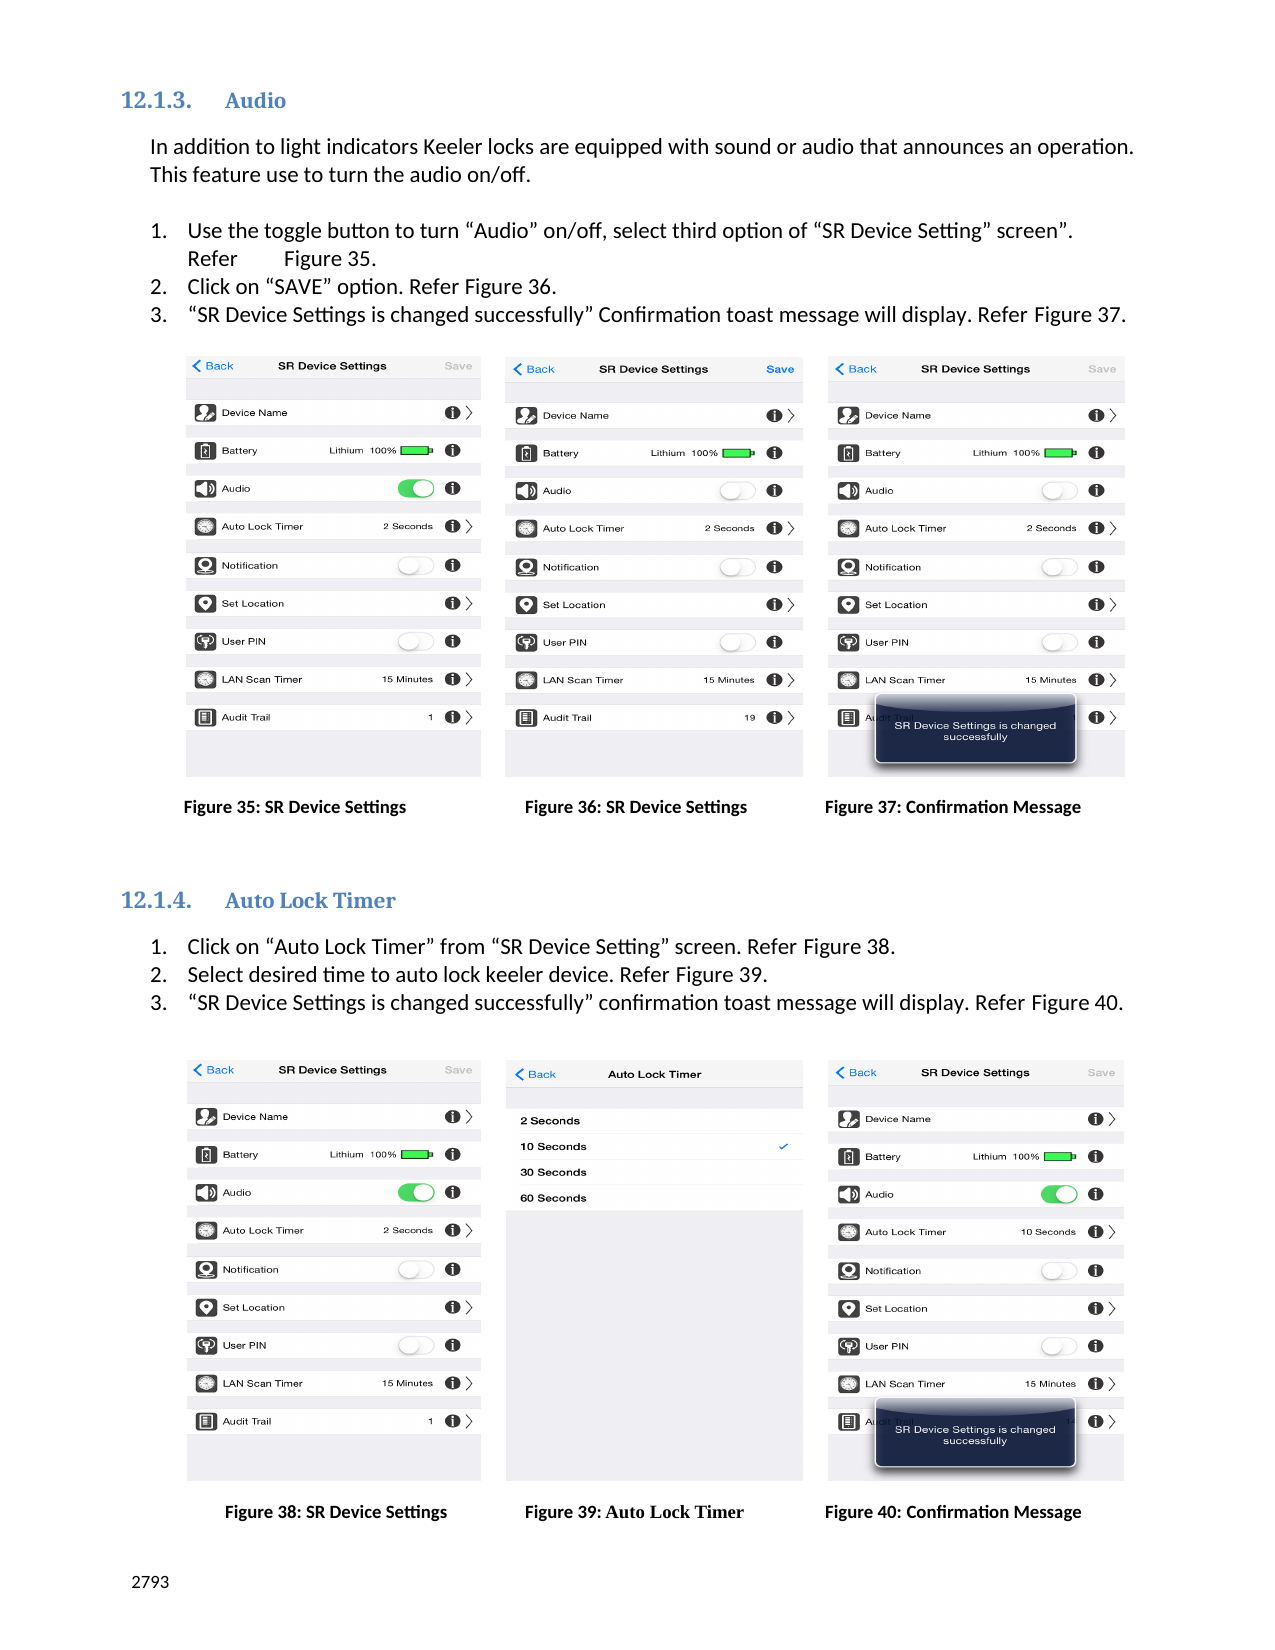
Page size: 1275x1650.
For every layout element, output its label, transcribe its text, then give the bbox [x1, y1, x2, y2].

picture [186, 356, 481, 777]
text This feature use to turn the audio on/off. [150, 160, 1198, 188]
text 1. Click on “Auto Lock Timer” from “SR Device Setting” screen. Refer Figure 38. [150, 932, 1198, 960]
text Figure 35: SR Device Settings Figure 36: SR Device Settings Figure 37: Confirmation Message [150, 793, 1198, 818]
text 2. Click on “SAVE” option. Refer Figure 36. [150, 272, 1198, 300]
picture [828, 1060, 1124, 1481]
subtitle Audio [121, 84, 1198, 116]
subtitle Auto Lock Timer [121, 884, 1198, 915]
picture [506, 1060, 803, 1481]
text 3. “SR Device Settings is changed successfully” confirmation toast message will display. Refer Figure 40. [150, 988, 1198, 1016]
picture [828, 356, 1125, 777]
picture [187, 1060, 481, 1481]
text 3. “SR Device Settings is changed successfully” Confirmation toast message will display. Refer Figure 37. [150, 300, 1198, 328]
text Figure 38: SR Device Settings Figure 39: Auto Lock Timer Figure 40: Confirmation Message [150, 1498, 1198, 1523]
text In addition to light indicators Keeler locks are equipped with sound or audio that announces an operation. [150, 132, 1198, 160]
text Refer Figure 35. [187, 244, 1198, 272]
picture [505, 357, 803, 777]
list Use the toggle button to turn “Audio” on/off, select third option of “SR Device Setting” screen”. [150, 216, 1198, 244]
text 2. Select desired time to auto lock keeler device. Refer Figure 39. [150, 960, 1198, 988]
